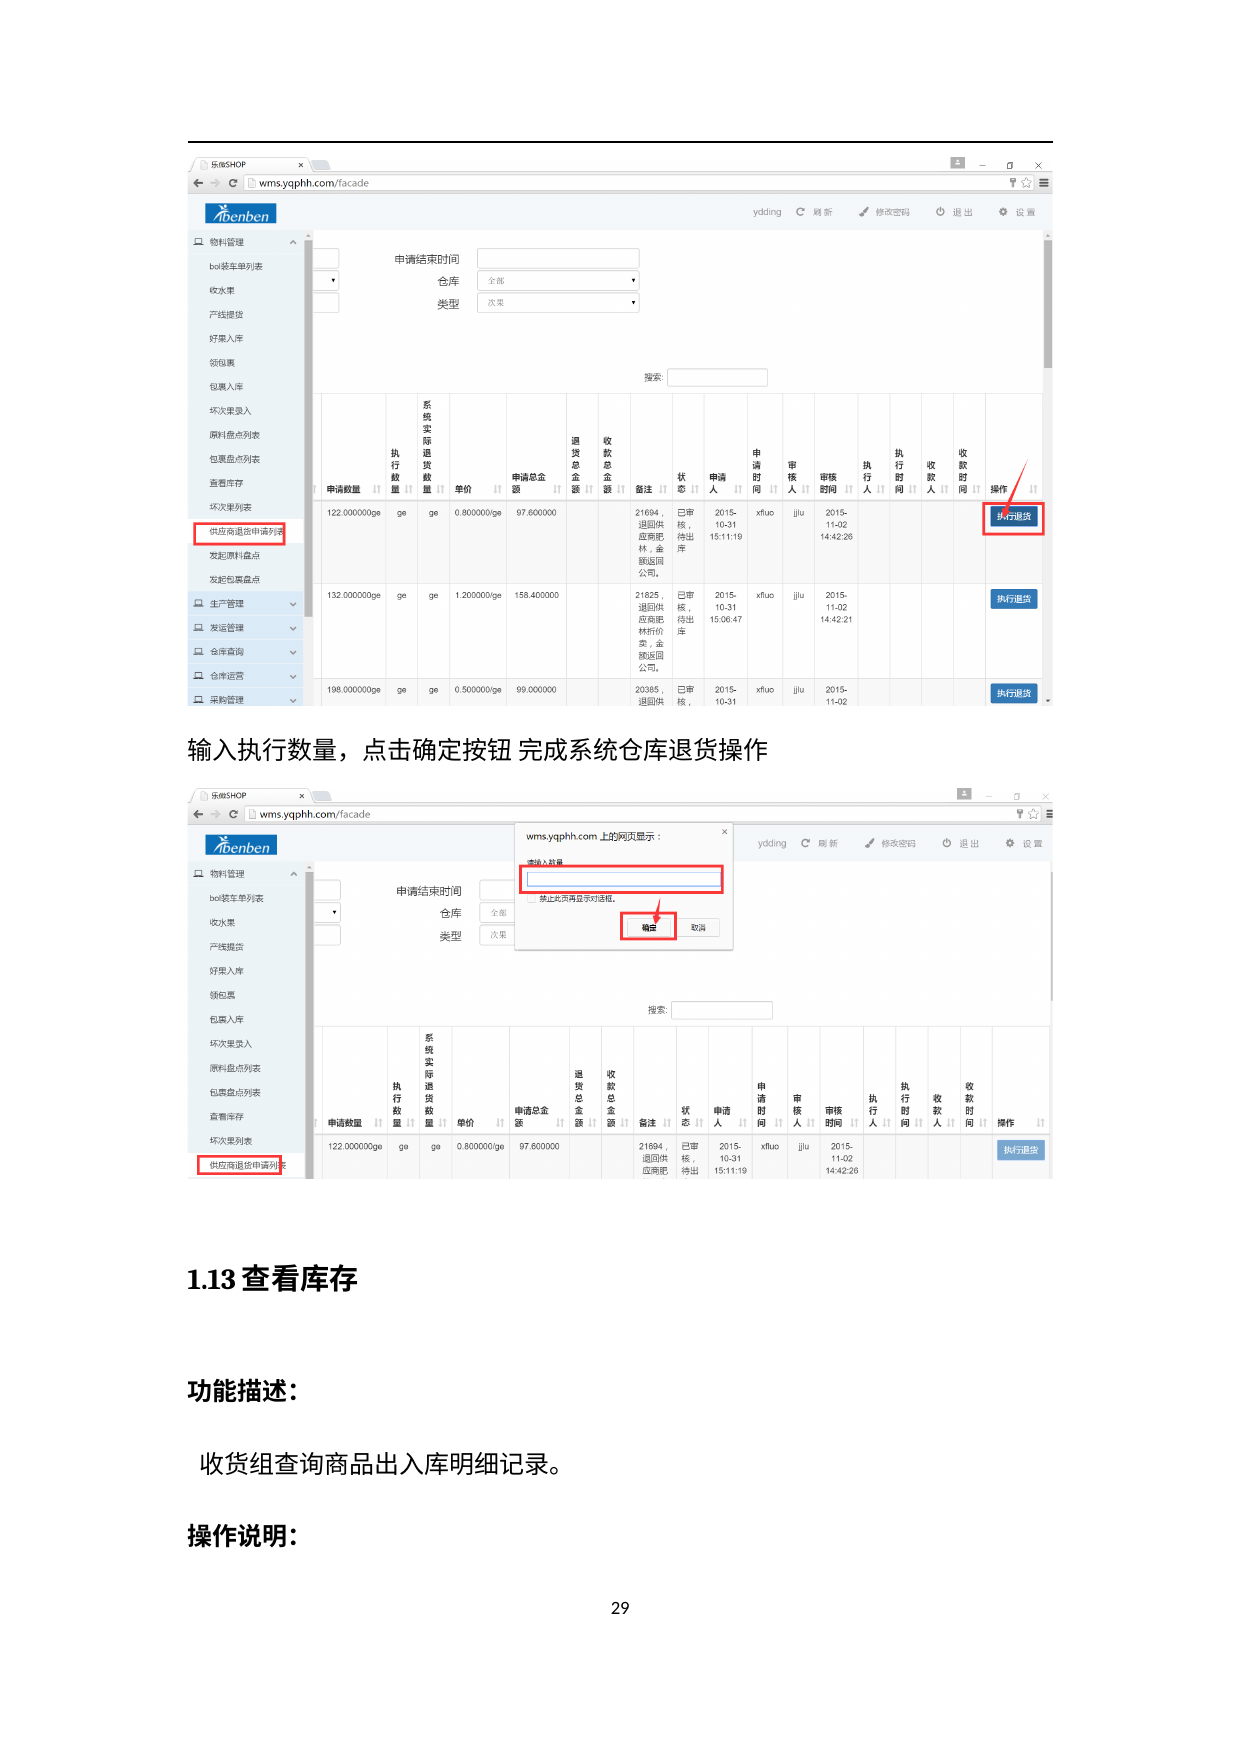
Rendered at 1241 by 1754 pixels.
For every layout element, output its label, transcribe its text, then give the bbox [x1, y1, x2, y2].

text 操作说明： [187, 1502, 1053, 1567]
text 输入执行数量，点击确定按钮 完成系统仓库退货操作 [187, 716, 1053, 781]
text 收货组查询商品出入库明细记录。 [187, 1430, 1053, 1495]
subtitle 1.13查看库存 [187, 1244, 1053, 1309]
picture [187, 788, 1053, 1179]
text 功能描述： [187, 1357, 1053, 1422]
picture [187, 157, 1053, 706]
